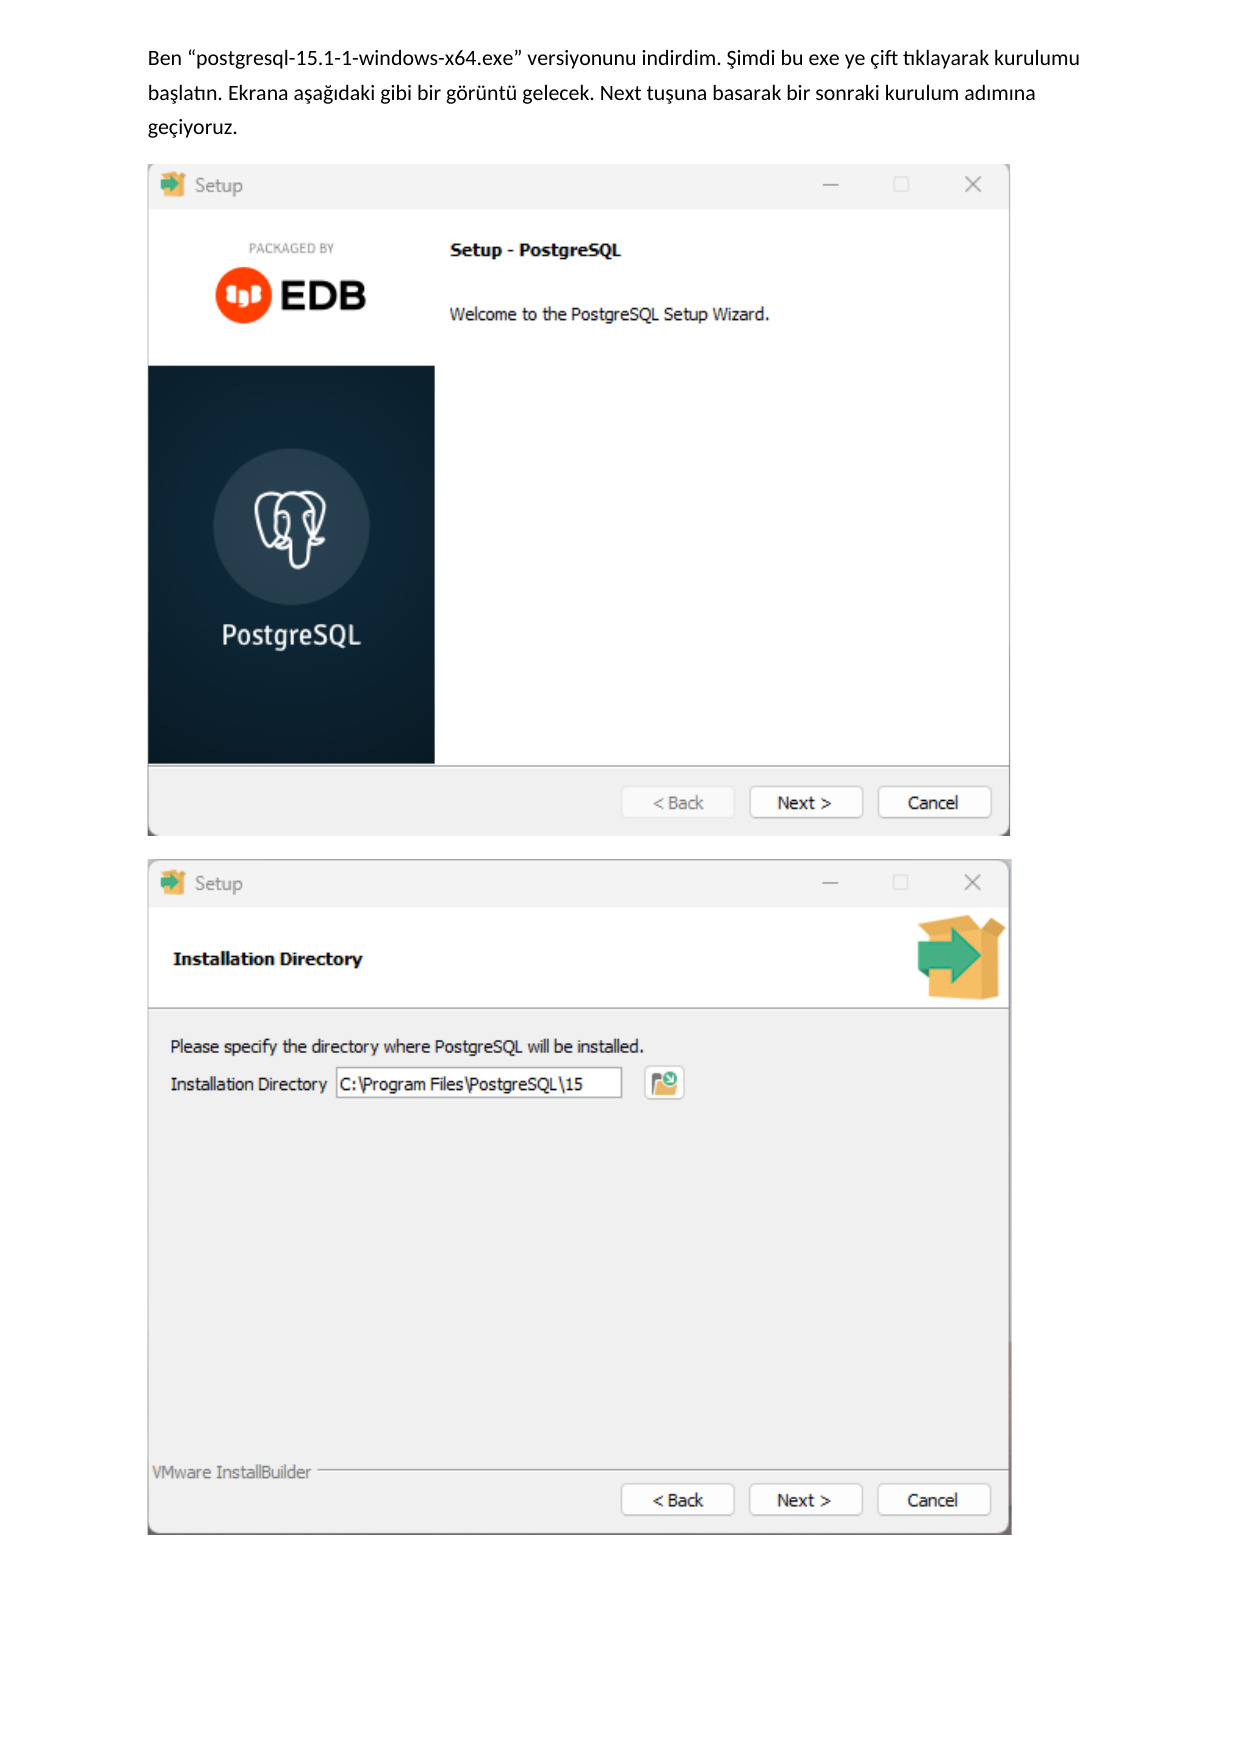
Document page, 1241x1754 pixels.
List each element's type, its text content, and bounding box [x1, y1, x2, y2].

picture [147, 164, 1011, 836]
text Ben “postgresql-15.1-1-windows-x64.exe” versiyonunu indirdim. Şimdi bu exe ye çift tıklayarak kurulumu başlatın. Ekrana aşağıdaki gibi bir görüntü gelecek. Next tuşuna basarak bir sonraki kurulum adımına geçiyoruz. [148, 44, 1093, 140]
picture [147, 859, 1012, 1535]
